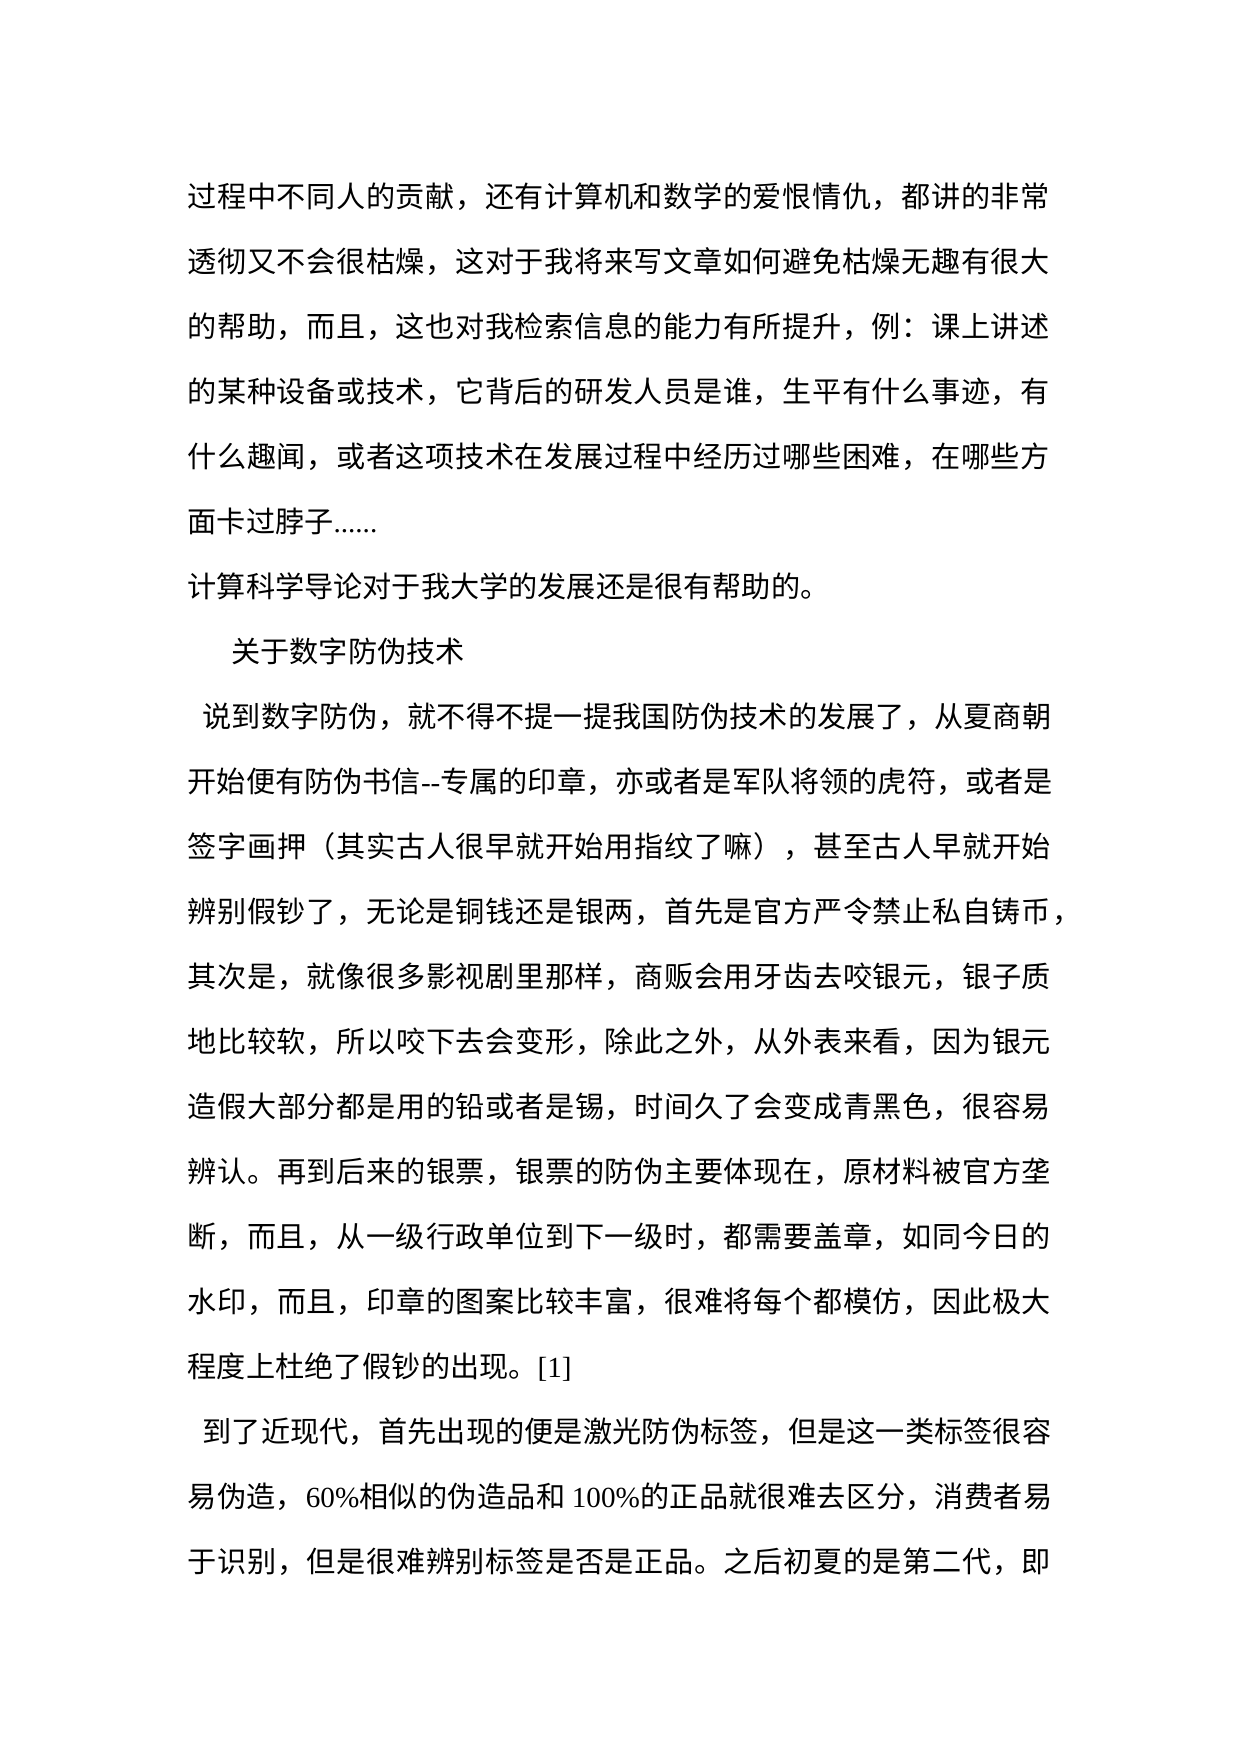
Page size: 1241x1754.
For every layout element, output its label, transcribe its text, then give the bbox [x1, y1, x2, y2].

text 关于数字防伪技术 [187, 617, 1053, 682]
text 说到数字防伪，就不得不提一提我国防伪技术的发展了，从夏商朝开始便有防伪书信--专属的印章，亦或者是军队将领的虎符，或者是签字画押（其实古人很早就开始用指纹了嘛），甚至古人早就开始辨别假钞了，无论是铜钱还是银两，首先是官方严令禁止私自铸币，其次是，就像很多影视剧里那样，商贩会用牙齿去咬银元，银子质地比较软，所以咬下去会变形，除此之外，从外表来看，因为银元造假大部分都是用的铅或者是锡，时间久了会变成青黑色，很容易辨认。再到后来的银票，银票的防伪主要体现在，原材料被官方垄断，而且，从一级行政单位到下一级时，都需要盖章，如同今日的水印，而且，印章的图案比较丰富，很难将每个都模仿，因此极大程度上杜绝了假钞的出现。[1] [187, 682, 1053, 1397]
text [187, 162, 1053, 552]
text 计算科学导论对于我大学的发展还是很有帮助的。 [187, 552, 1053, 617]
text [187, 1397, 1053, 1592]
